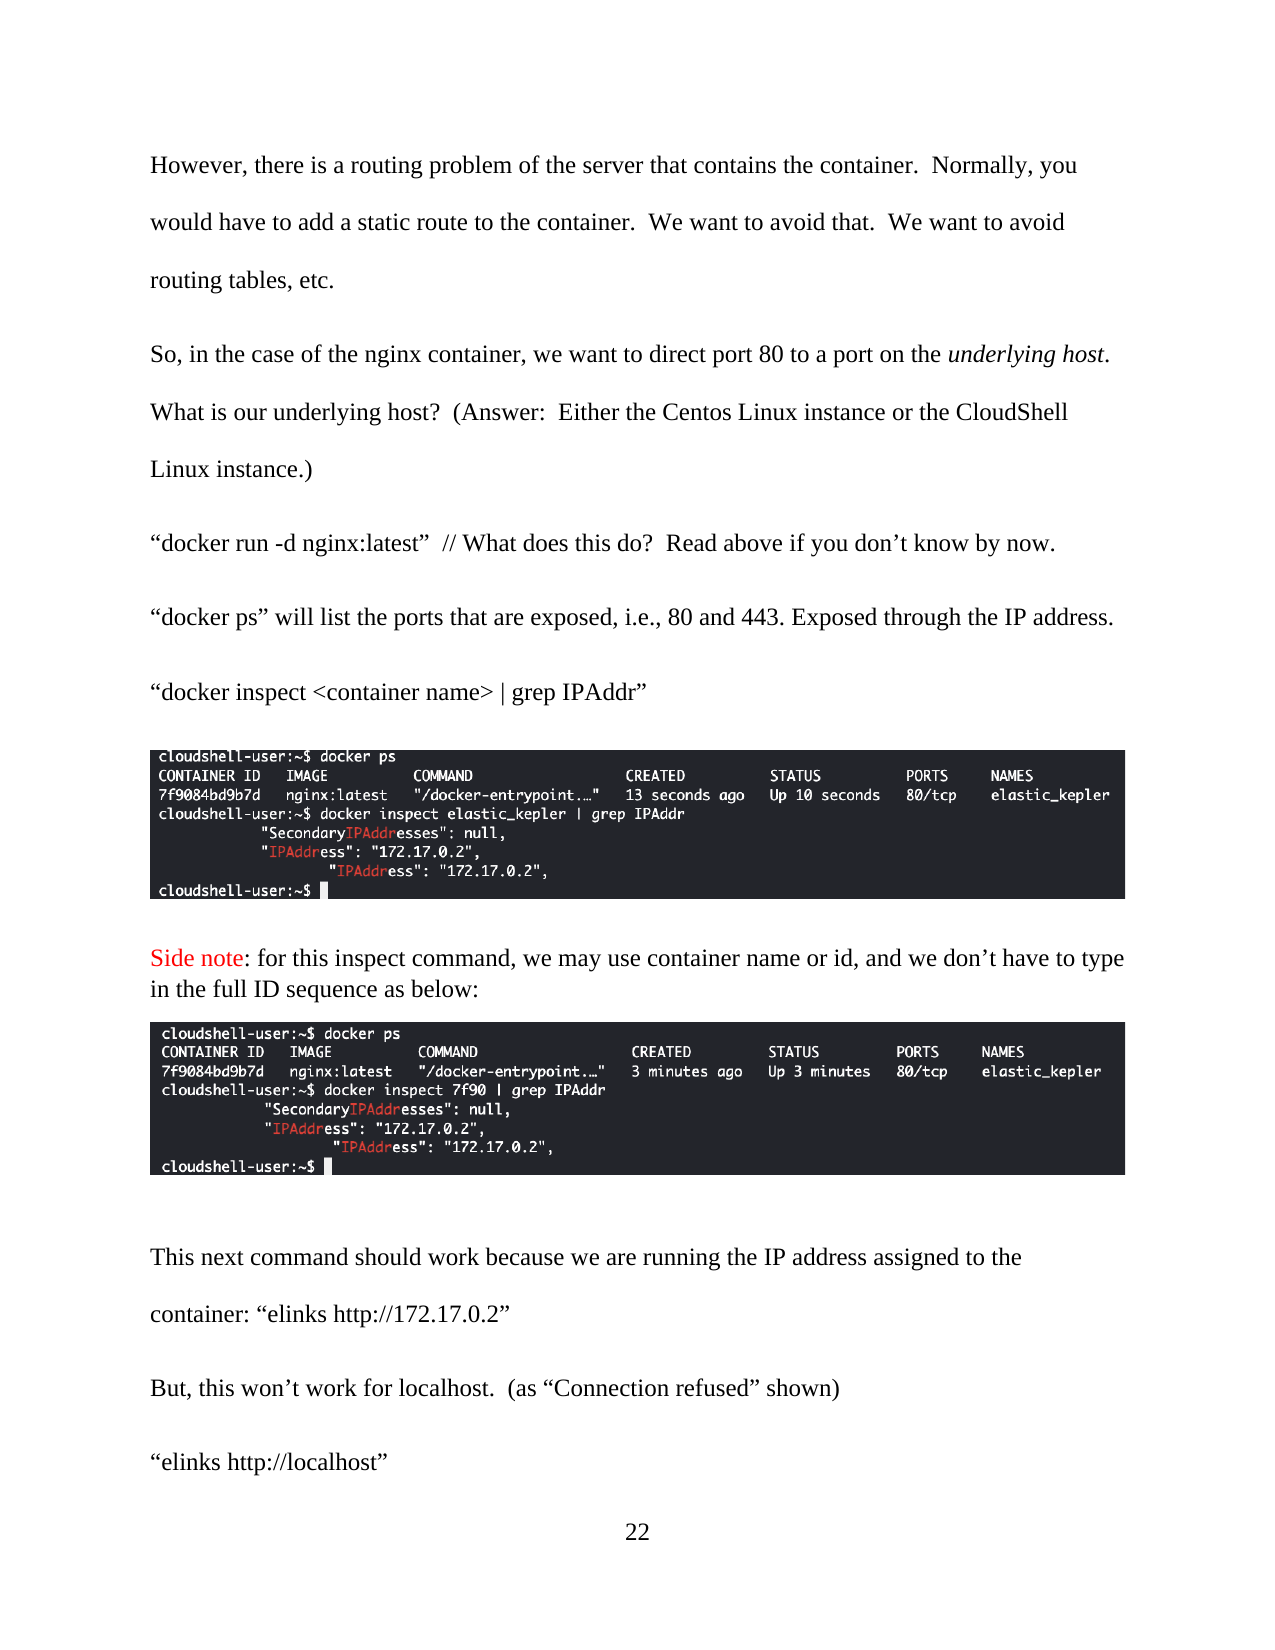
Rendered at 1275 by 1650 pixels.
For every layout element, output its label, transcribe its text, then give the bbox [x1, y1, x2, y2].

picture [150, 1022, 1125, 1175]
text Side note: for this inspect command, we may use container name or id, and we don’t have to type in the full ID sequence as below: [150, 943, 1125, 1003]
text “docker inspect <container name> | grep IPAddr” [150, 677, 1125, 705]
text However, there is a routing problem of the server that contains the container. Normally, you would have to add a static route to the container. We want to avoid that. We want to avoid routing tables, etc. [150, 150, 1125, 294]
text This next command should work because we are running the IP address assigned to the container: “elinks http://172.17.0.2” [150, 1242, 1125, 1328]
text “docker run -d nginx:latest” // What does this do? Read above if you don’t know by now. [150, 528, 1125, 557]
picture [150, 750, 1125, 899]
text “elinks http://localhost” [150, 1447, 1125, 1476]
text But, this won’t work for localhost. (as “Connection refused” shown) [150, 1373, 1125, 1402]
text So, in the case of the nginx container, we want to direct port 80 to a port on the underlying host. What is our underlying host? (Answer: Either the Centos Linux instance or the CloudShell Linux instance.) [150, 339, 1125, 483]
text “docker ps” will list the ports that are exposed, i.e., 80 and 443. Exposed through the IP address. [150, 602, 1125, 631]
